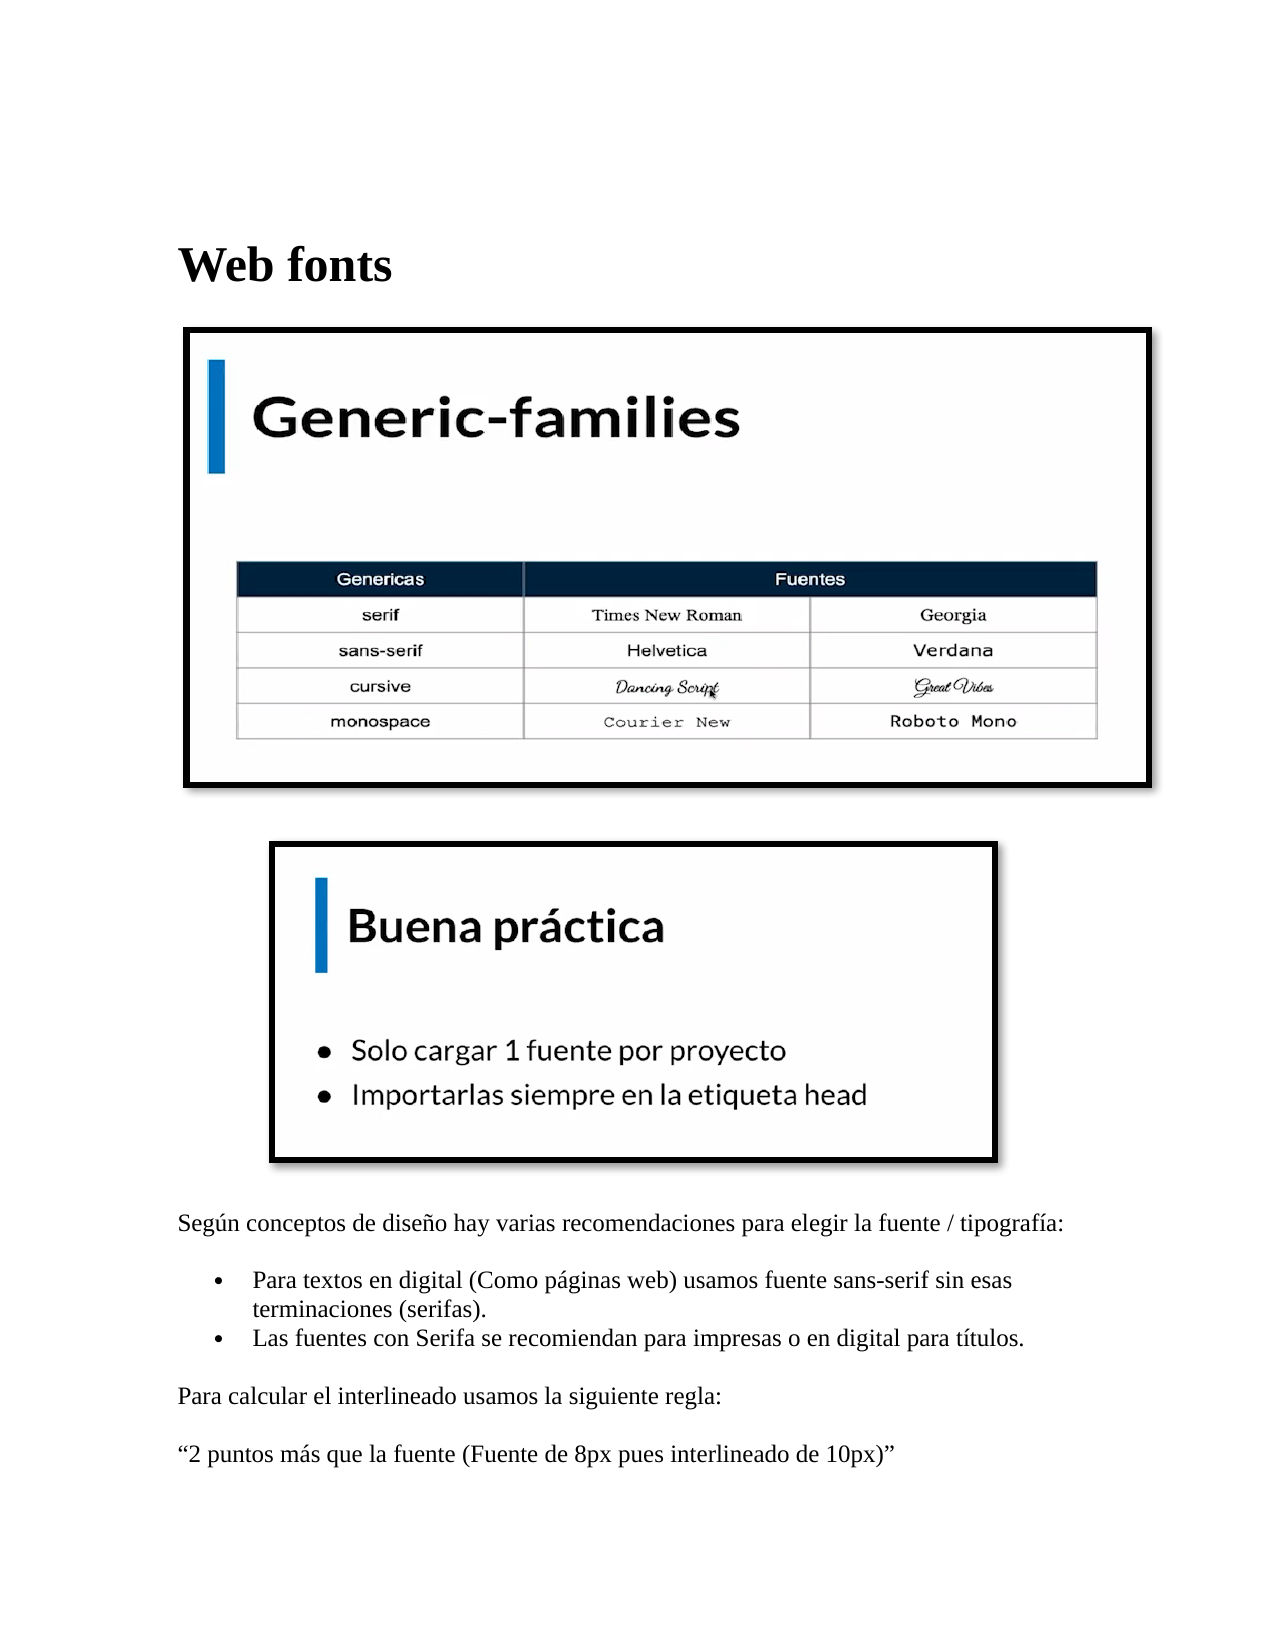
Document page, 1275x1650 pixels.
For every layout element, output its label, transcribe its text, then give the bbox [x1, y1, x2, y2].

text Según conceptos de diseño hay varias recomendaciones para elegir la fuente / tipografía: [177, 1208, 1098, 1236]
text “2 puntos más que la fuente (Fuente de 8px pues interlineado de 10px)” [177, 1439, 1098, 1468]
list Las fuentes con Serifa se recomiendan para impresas o en digital para títulos. [215, 1323, 1098, 1352]
subtitle Web fonts [177, 234, 1098, 292]
picture [275, 847, 992, 1157]
list Para textos en digital (Como páginas web) usamos fuente sans-serif sin esas terminaciones (serifas). [215, 1266, 1098, 1323]
picture [190, 333, 1146, 782]
text Para calcular el interlineado usamos la siguiente regla: [177, 1381, 1098, 1410]
